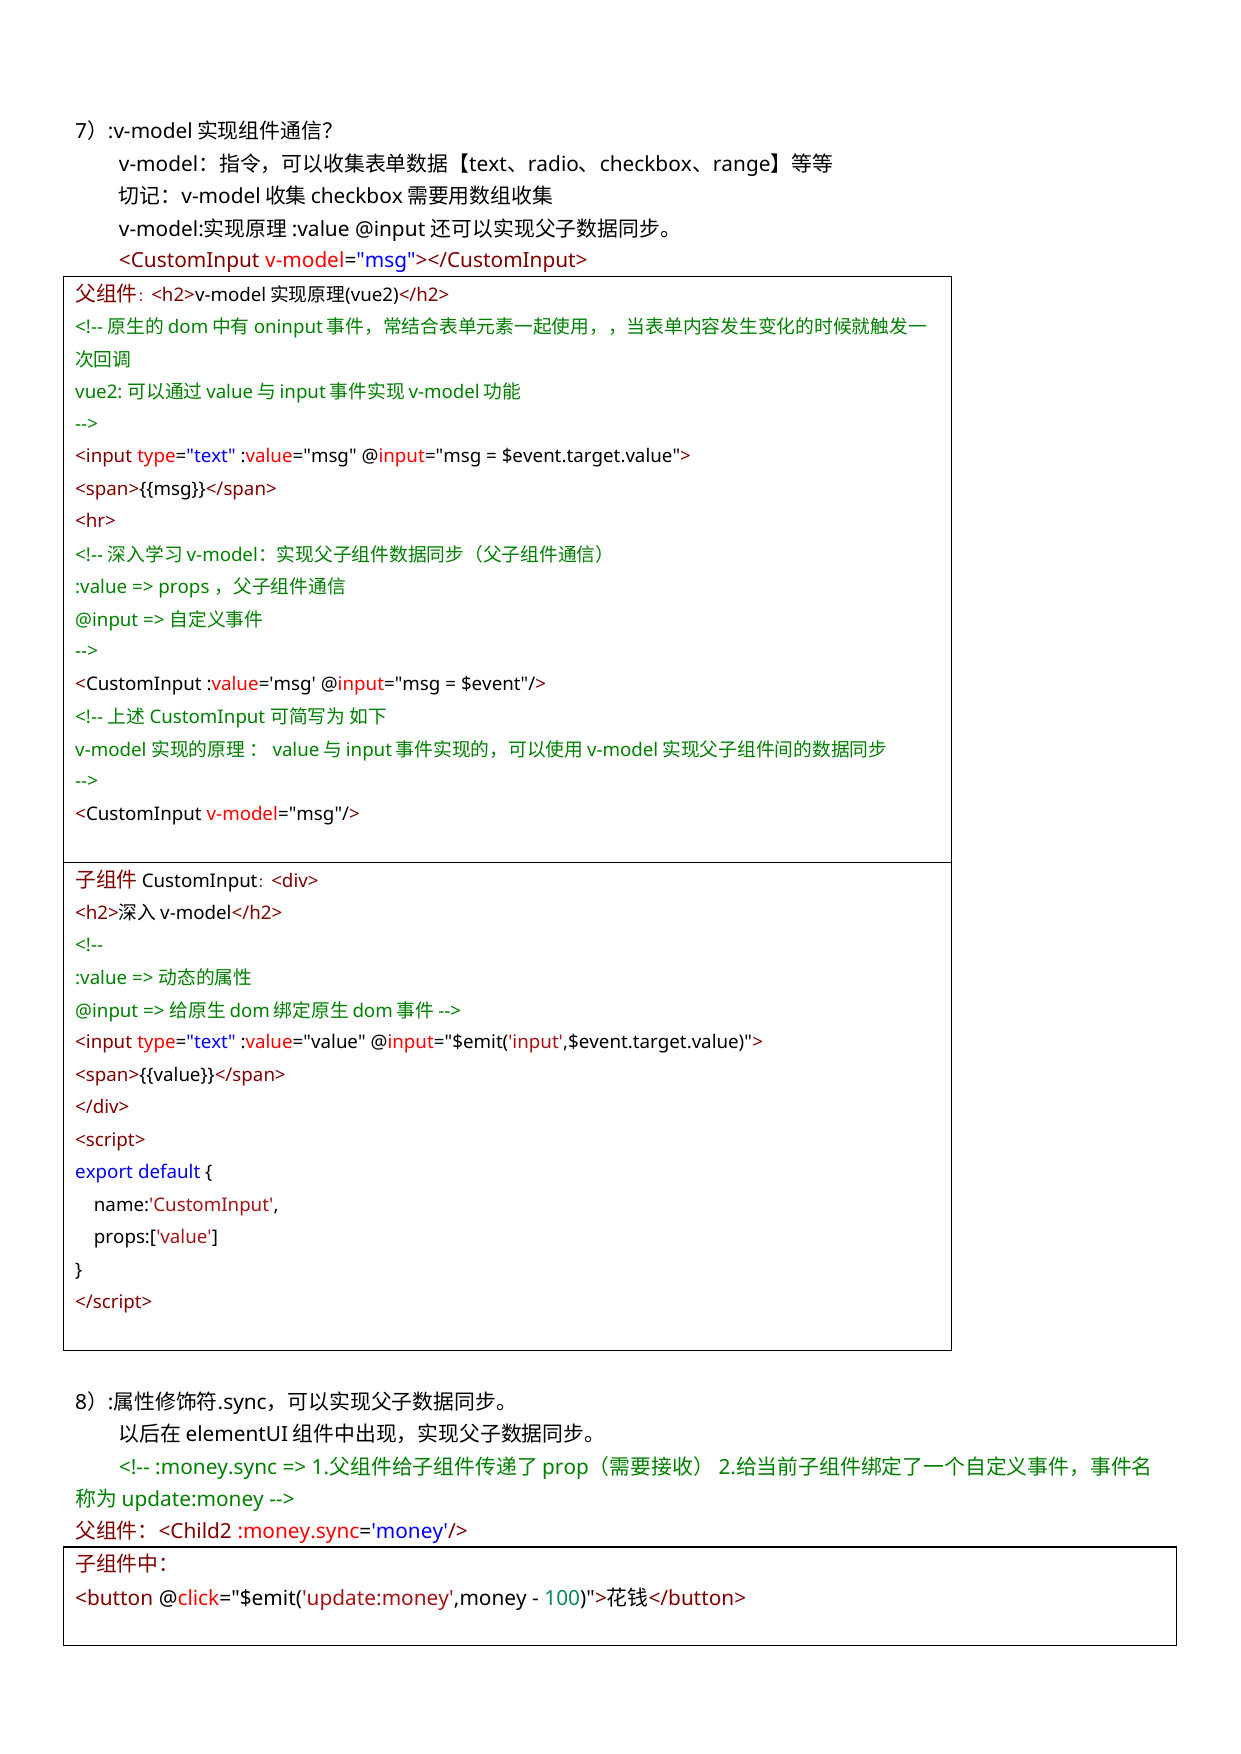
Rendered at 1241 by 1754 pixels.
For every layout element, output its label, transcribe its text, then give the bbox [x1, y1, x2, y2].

table_cell 子组件CustomInput：<div> <h2>深入v-model</h2> <!-- :value => 动态的属性 @input => 给原生dom绑定原生dom事件 --> <input type="text" :value="value" @input="$emit('input',$event.target.value)"> <span>{{value}}</span> </div> <script> export default { name:'CustomInput', props:['value'] } </script> [64, 863, 951, 1350]
text <CustomInput v-model="msg"></CustomInput> [75, 243, 1165, 276]
text v-model：指令，可以收集表单数据【text、radio、checkbox、range】等等 [75, 146, 1165, 178]
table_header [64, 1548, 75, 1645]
text 以后在elementUI组件中出现，实现父子数据同步。 [75, 1416, 1165, 1449]
text 7）:v-model实现组件通信？ [75, 113, 1165, 146]
text 8）:属性修饰符.sync，可以实现父子数据同步。 [75, 1384, 1165, 1416]
text v-model:实现原理 :value @input 还可以实现父子数据同步。 [75, 211, 1165, 243]
text 父组件：<Child2 :money.sync='money'/> [75, 1514, 1165, 1546]
text <!-- :money.sync => 1.父组件给子组件传递了prop（需要接收） 2.给当前子组件绑定了一个自定义事件，事件名称为 update:money --> [75, 1449, 1165, 1514]
text 切记：v-model收集checkbox需要用数组收集 [75, 178, 1165, 211]
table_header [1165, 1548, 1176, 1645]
table_header 父组件：<h2>v-model实现原理(vue2)</h2> <!-- 原生的dom中有 oninput事件，常结合表单元素一起使用，，当表单内容发生变化的时候就触发一次回调 vue2: 可以通过value与input事件实现v-model功能 --> <input type="text" :value="msg" @input="msg = $event.target.value"> <span>{{msg}}</span> <hr> <!-- 深入学习v-model：实现父子组件数据同步（父子组件通信） :value => props ，父子组件通信 @input => 自定义事件 --> <CustomInput :value='msg' @input="msg = $event"/> <!-- 上述 CustomInput 可简写为 如下 v-model 实现的原理 ： value与input事件实现的，可以使用v-model实现父子组件间的数据同步 --> <CustomInput v-model="msg"/> [64, 277, 951, 862]
